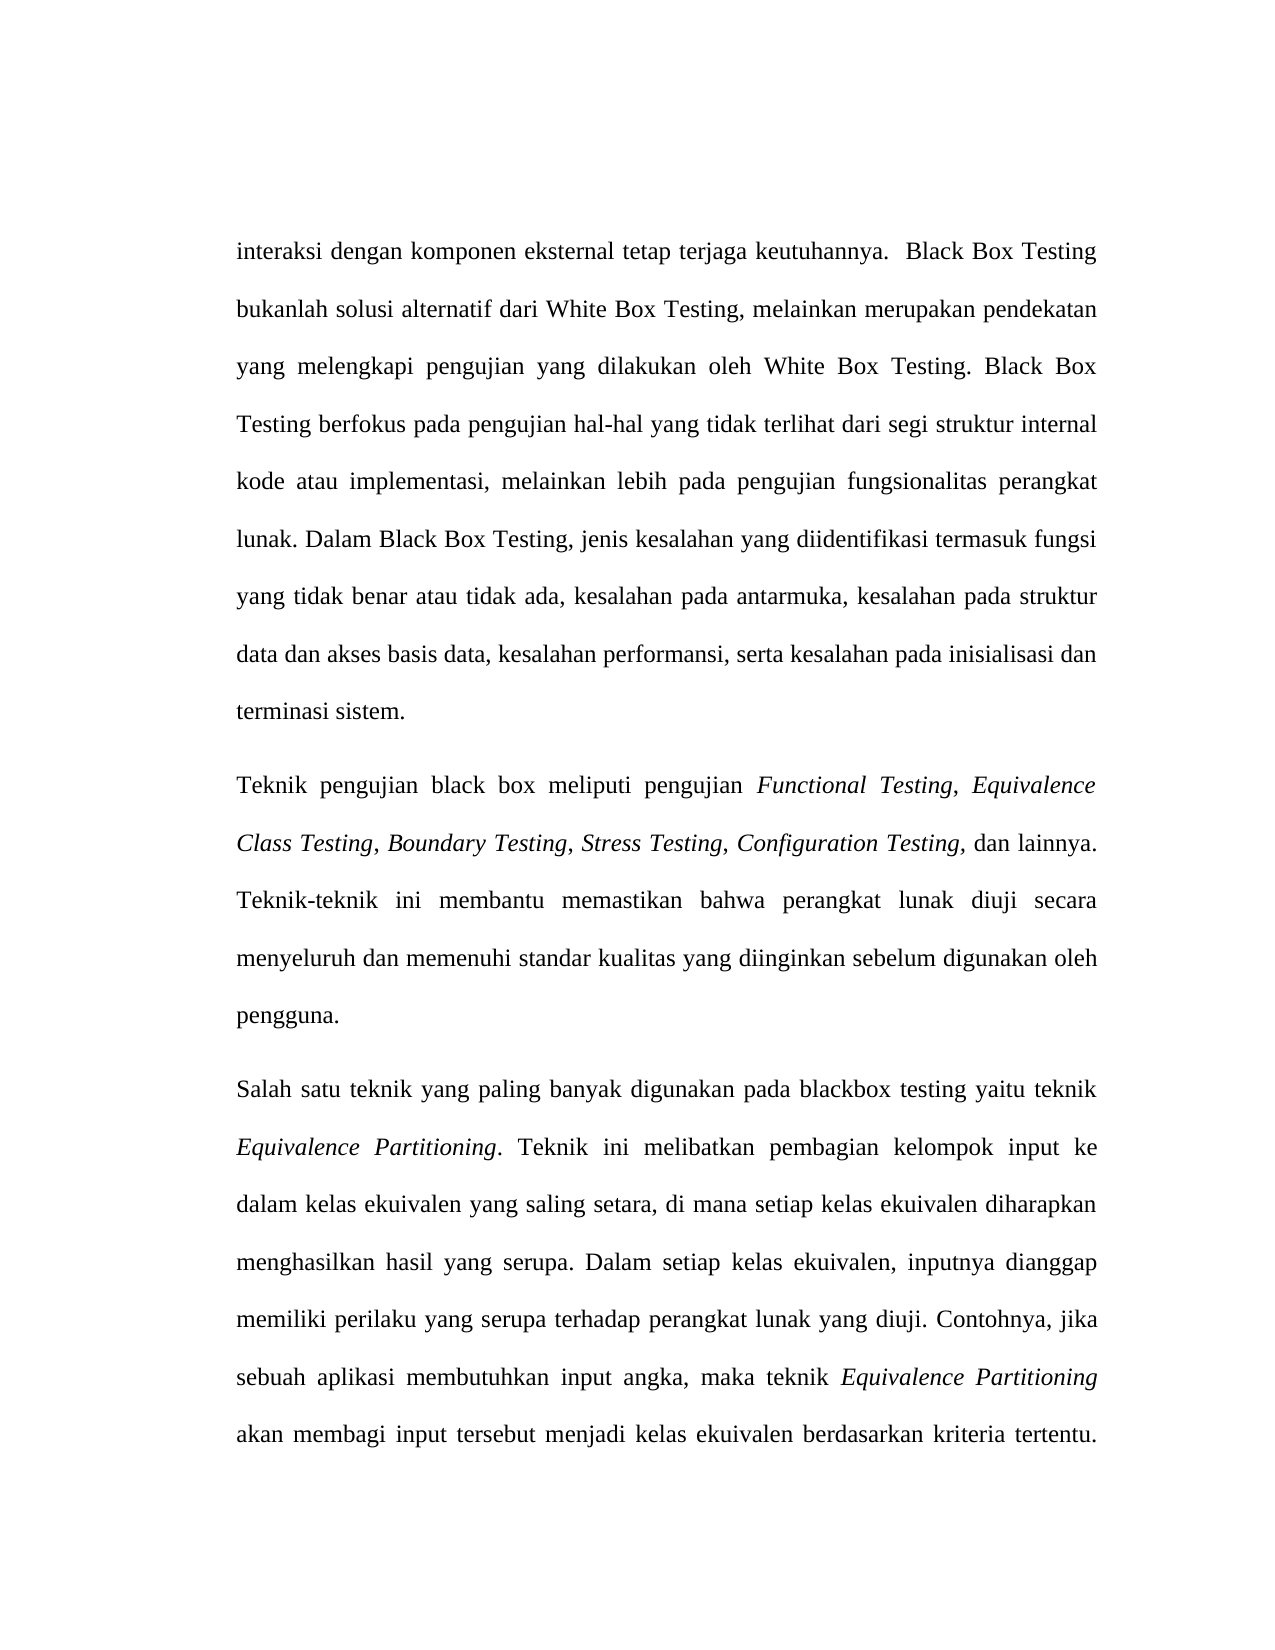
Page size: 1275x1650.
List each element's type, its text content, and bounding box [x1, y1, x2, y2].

text Teknik pengujian black box meliputi pengujian Functional Testing, Equivalence Class Testing, Boundary Testing, Stress Testing, Configuration Testing, dan lainnya. Teknik-teknik ini membantu memastikan bahwa perangkat lunak diuji secara menyeluruh dan memenuhi standar kualitas yang diinginkan sebelum digunakan oleh pengguna. [236, 770, 1098, 1029]
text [236, 1074, 1098, 1448]
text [236, 236, 1098, 725]
